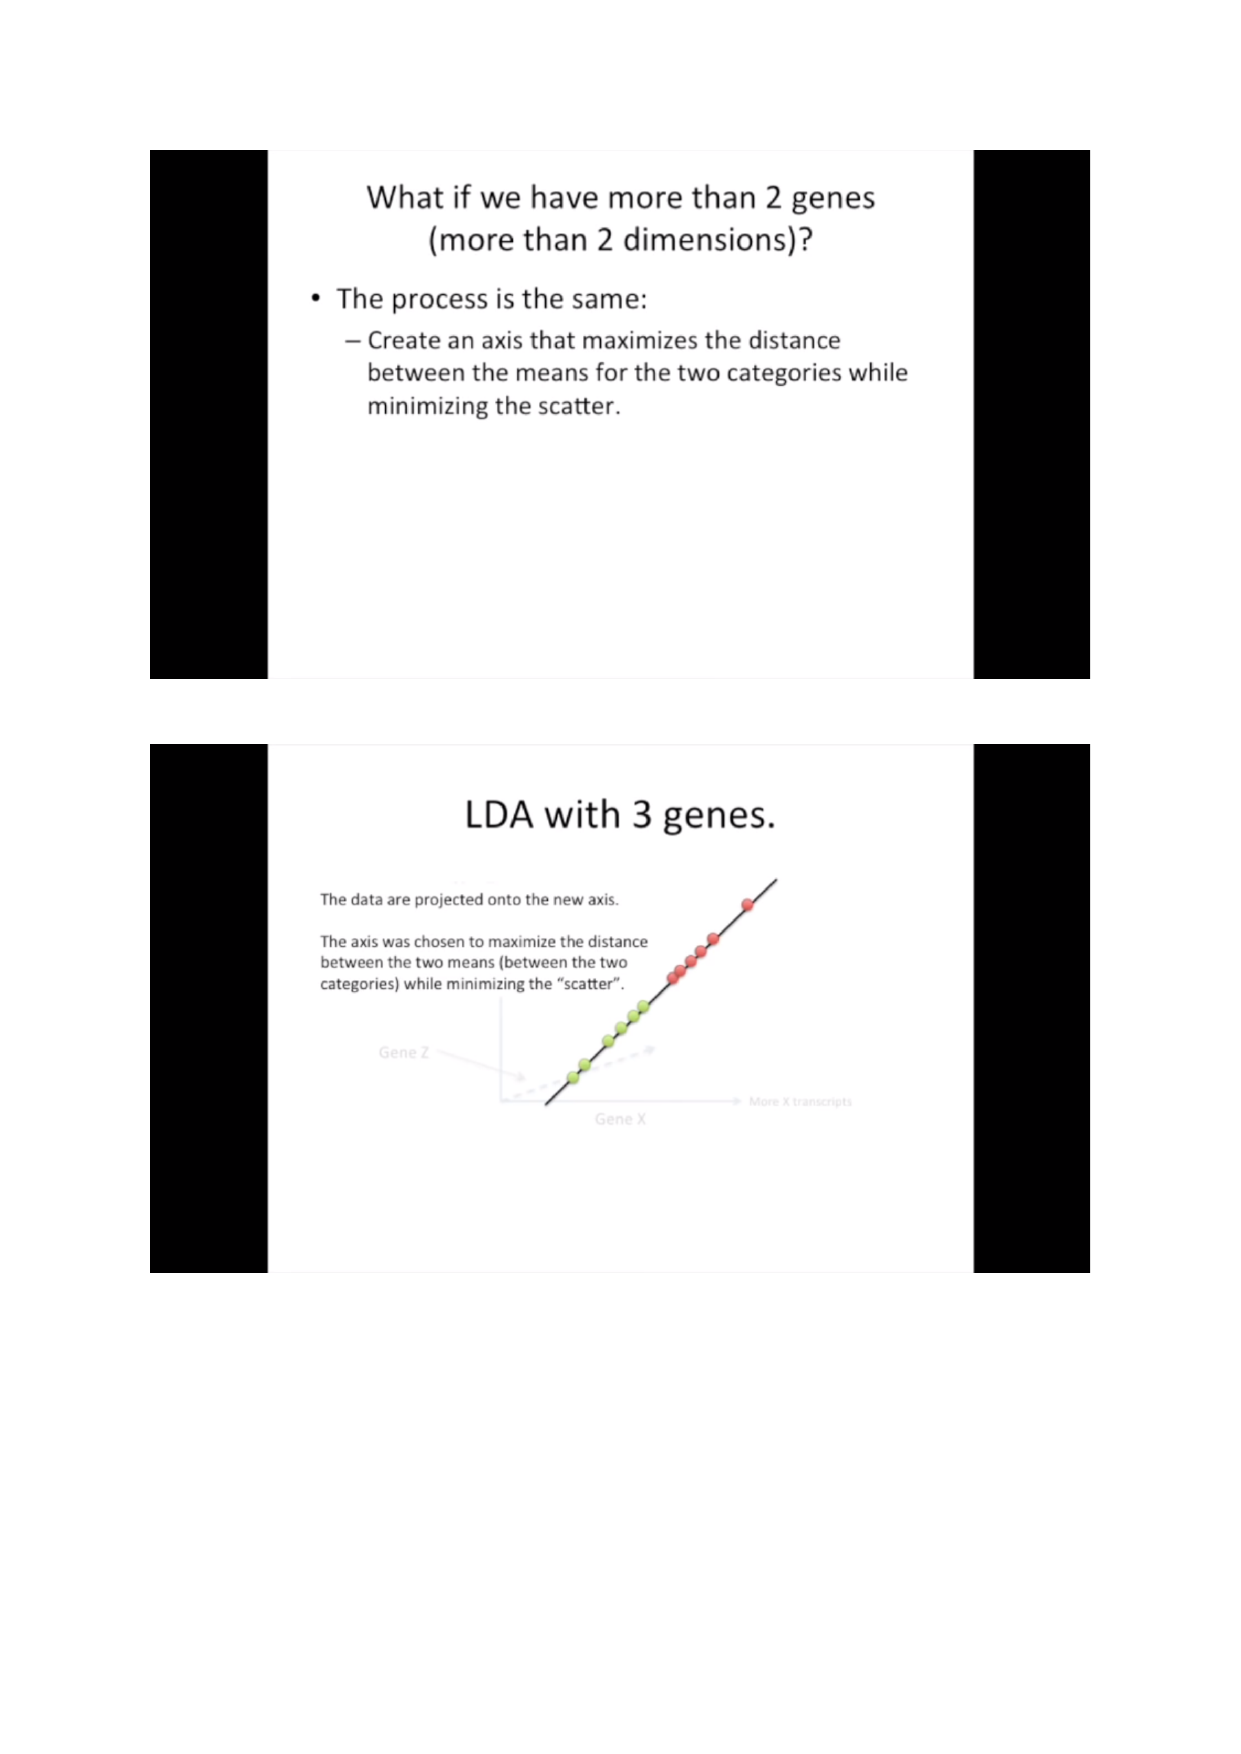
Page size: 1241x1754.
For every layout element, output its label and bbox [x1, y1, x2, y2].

picture [150, 150, 1091, 679]
picture [150, 744, 1091, 1273]
